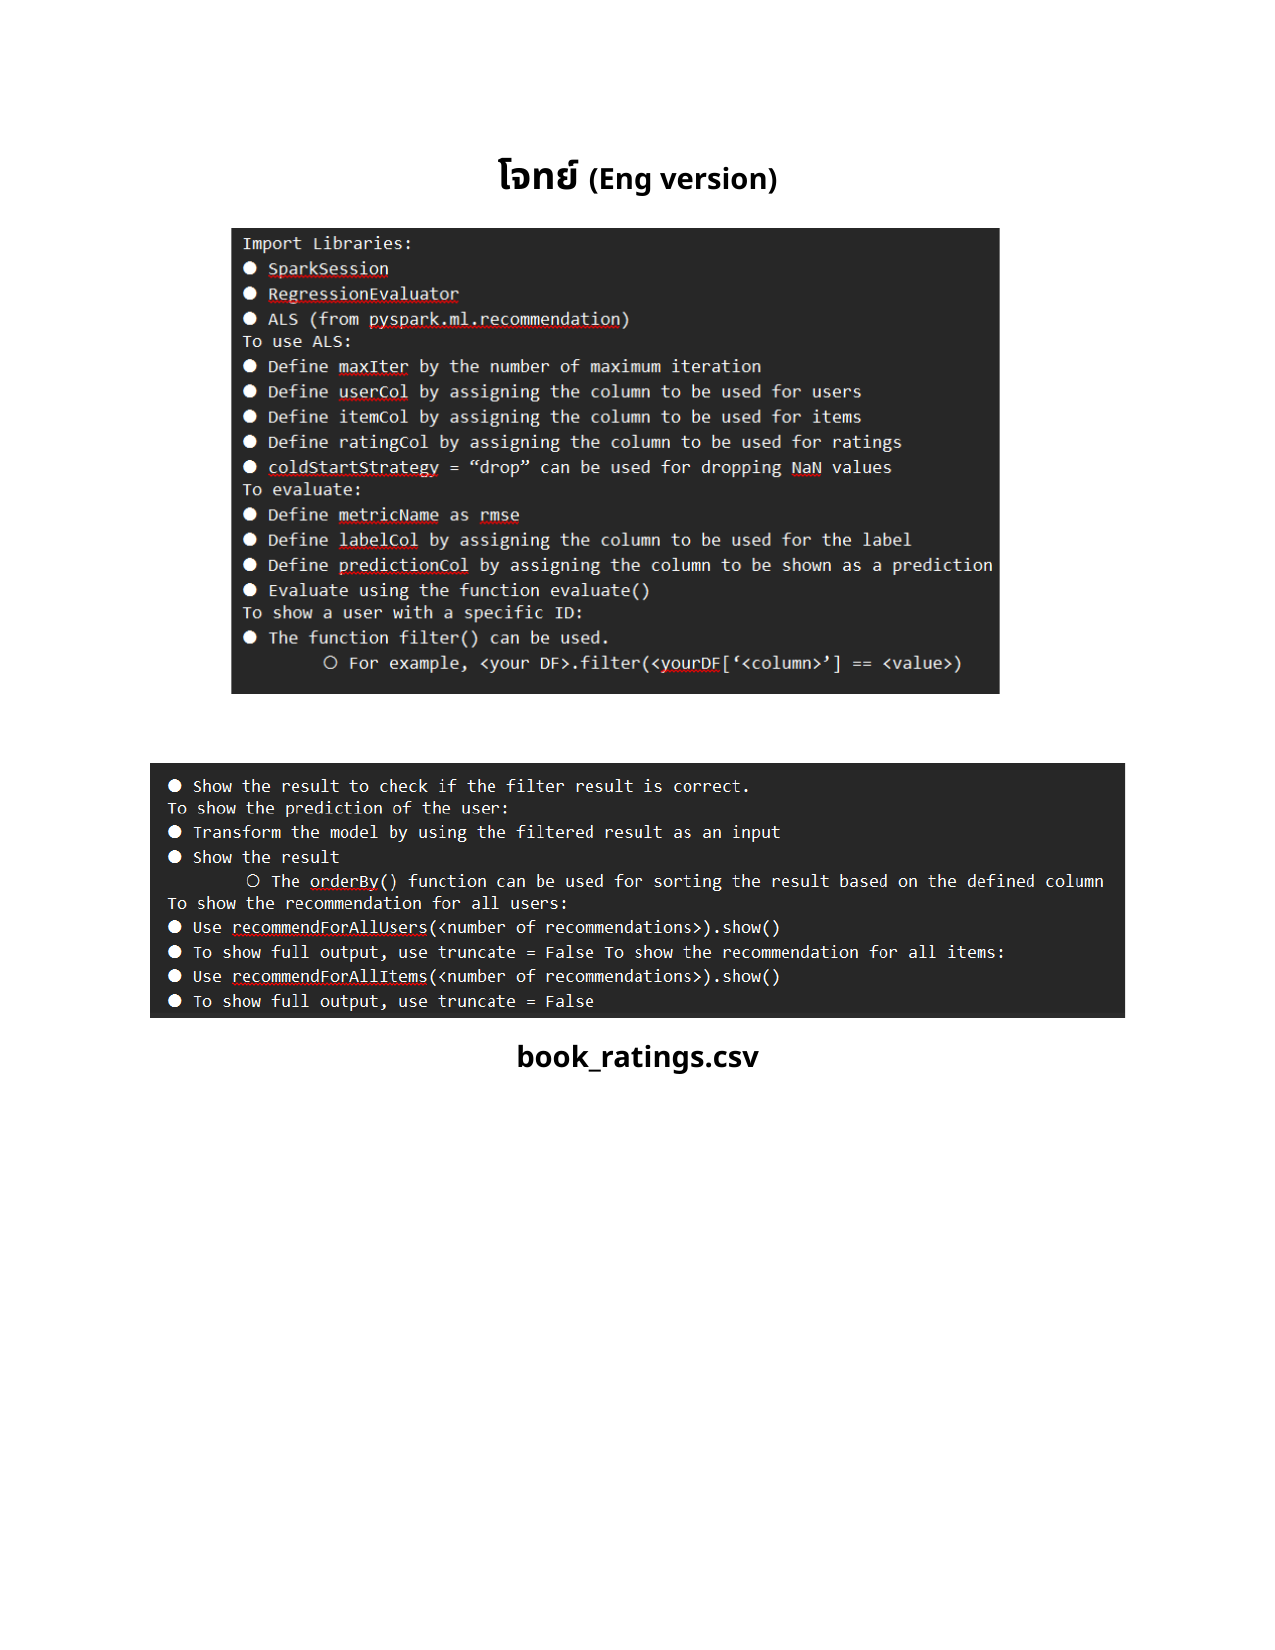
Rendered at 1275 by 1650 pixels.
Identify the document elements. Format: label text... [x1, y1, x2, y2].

text book_ratings.csv [150, 1037, 1125, 1076]
text โจทย์ (Eng version) [150, 150, 1125, 207]
picture [150, 763, 1125, 1018]
picture [231, 228, 1000, 694]
